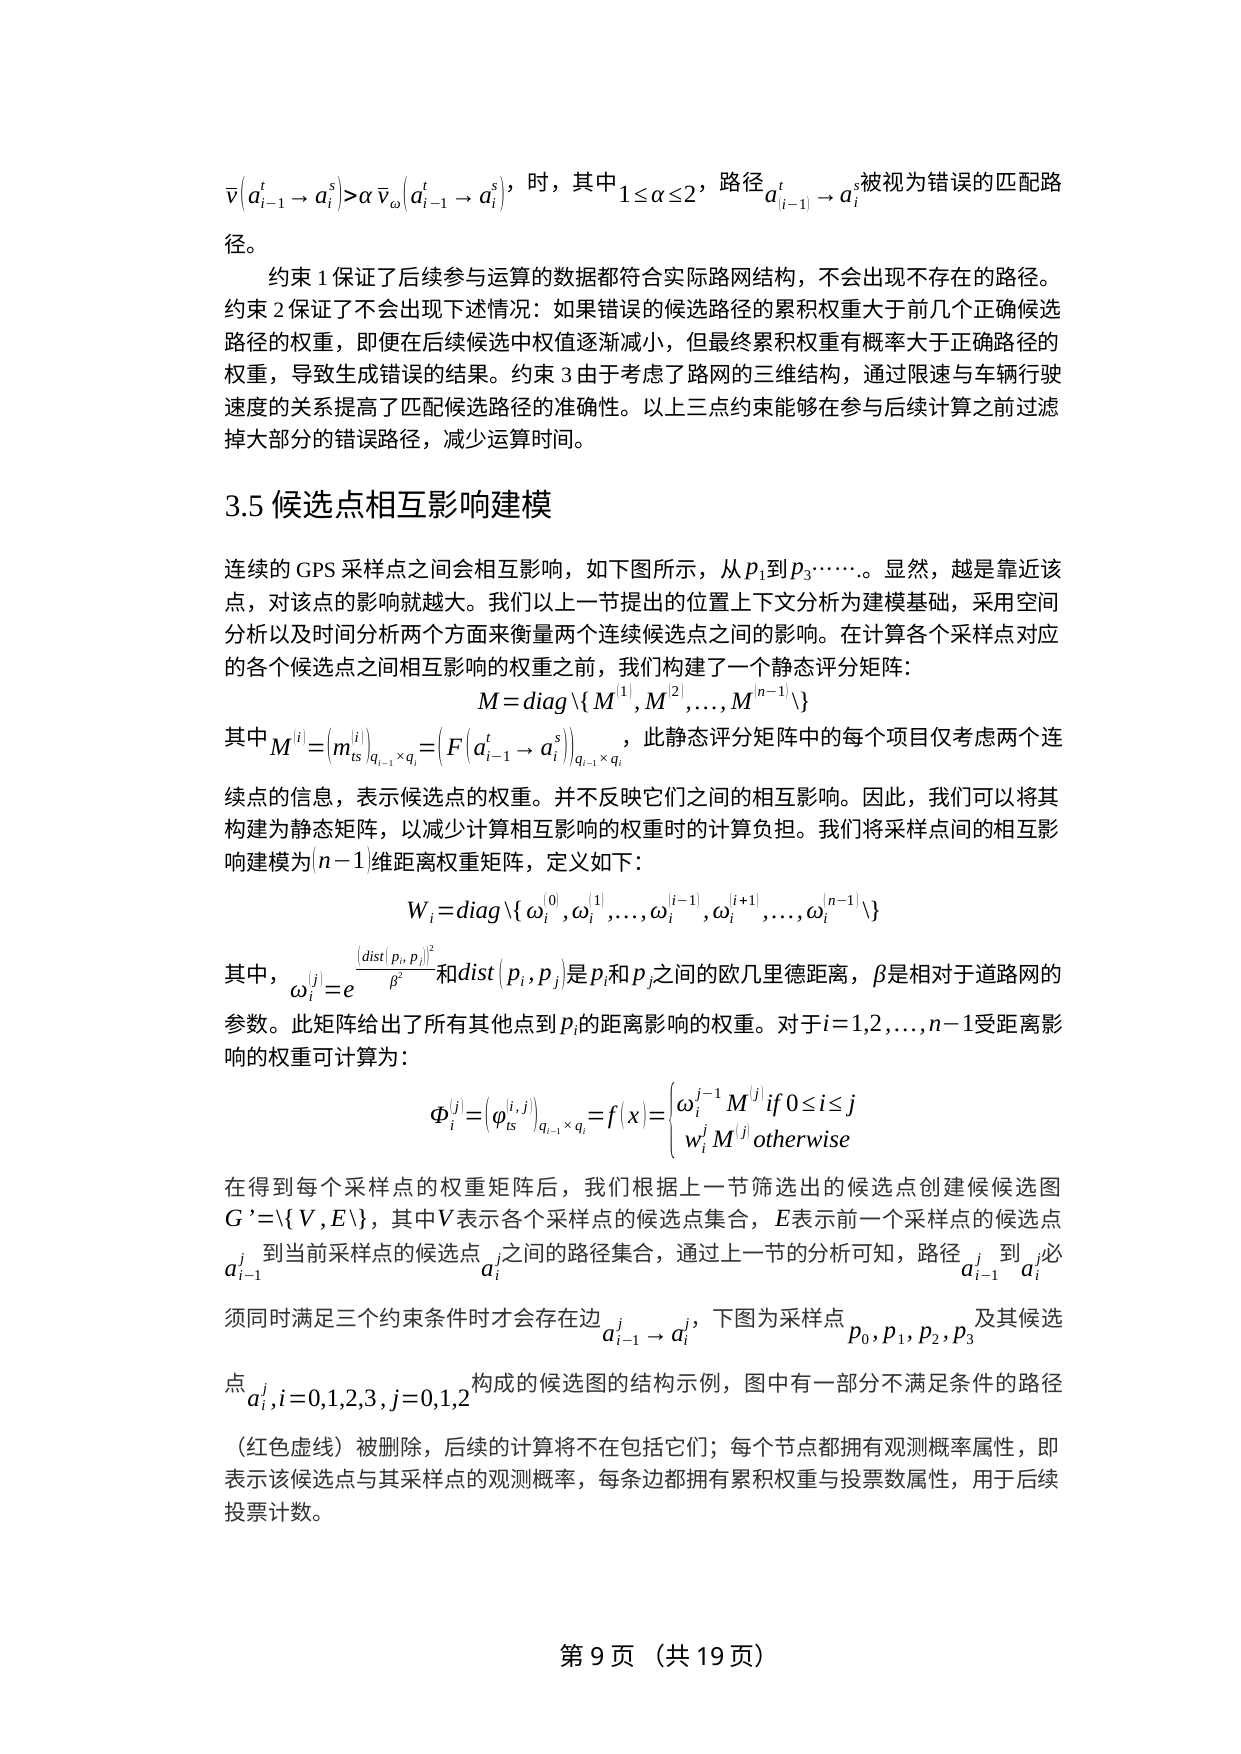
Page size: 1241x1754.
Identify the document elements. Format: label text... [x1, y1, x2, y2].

text 约束1保证了后续参与运算的数据都符合实际路网结构，不会出现不存在的路径。约束2保证了不会出现下述情况：如果错误的候选路径的累积权重大于前几个正确候选路径的权重，即便在后续候选中权值逐渐减小，但最终累积权重有概率大于正确路径的权重，导致生成错误的结果。约束3由于考虑了路网的三维结构，通过限速与车辆行驶速度的关系提高了匹配候选路径的准确性。以上三点约束能够在参与后续计算之前过滤掉大部分的错误路径，减少运算时间。 [224, 259, 1063, 454]
text 在得到每个采样点的权重矩阵后，我们根据上一节筛选出的候选点创建候候选图，其中表示各个采样点的候选点集合，表示前一个采样点的候选点到当前采样点的候选点之间的路径集合，通过上一节的分析可知，路径到必须同时满足三个约束条件时才会存在边，下图为采样点及其候选点构成的候选图的结构示例，图中有一部分不满足条件的路径（红色虚线）被删除，后续的计算将不在包括它们；每个节点都拥有观测概率属性，即表示该候选点与其采样点的观测概率，每条边都拥有累积权重与投票数属性，用于后续投票计数。 [224, 1169, 1063, 1527]
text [224, 162, 1063, 259]
text 连续的GPS采样点之间会相互影响，如下图所示，从到…….。显然，越是靠近该点，对该点的影响就越大。我们以上一节提出的位置上下文分析为建模基础，采用空间分析以及时间分析两个方面来衡量两个连续候选点之间的影响。在计算各个采样点对应的各个候选点之间相互影响的权重之前，我们构建了一个静态评分矩阵： [224, 552, 1063, 682]
text 其中，此静态评分矩阵中的每个项目仅考虑两个连续点的信息，表示候选点的权重。并不反映它们之间的相互影响。因此，我们可以将其构建为静态矩阵，以减少计算相互影响的权重时的计算负担。我们将采样点间的相互影响建模为维距离权重矩阵，定义如下： [224, 714, 1063, 877]
subtitle 候选点相互影响建模 [224, 471, 1063, 536]
text 其中，和是和之间的欧几里德距离，是相对于道路网的参数。此矩阵给出了所有其他点到的距离影响的权重。对于受距离影响的权重可计算为： [224, 942, 1063, 1072]
